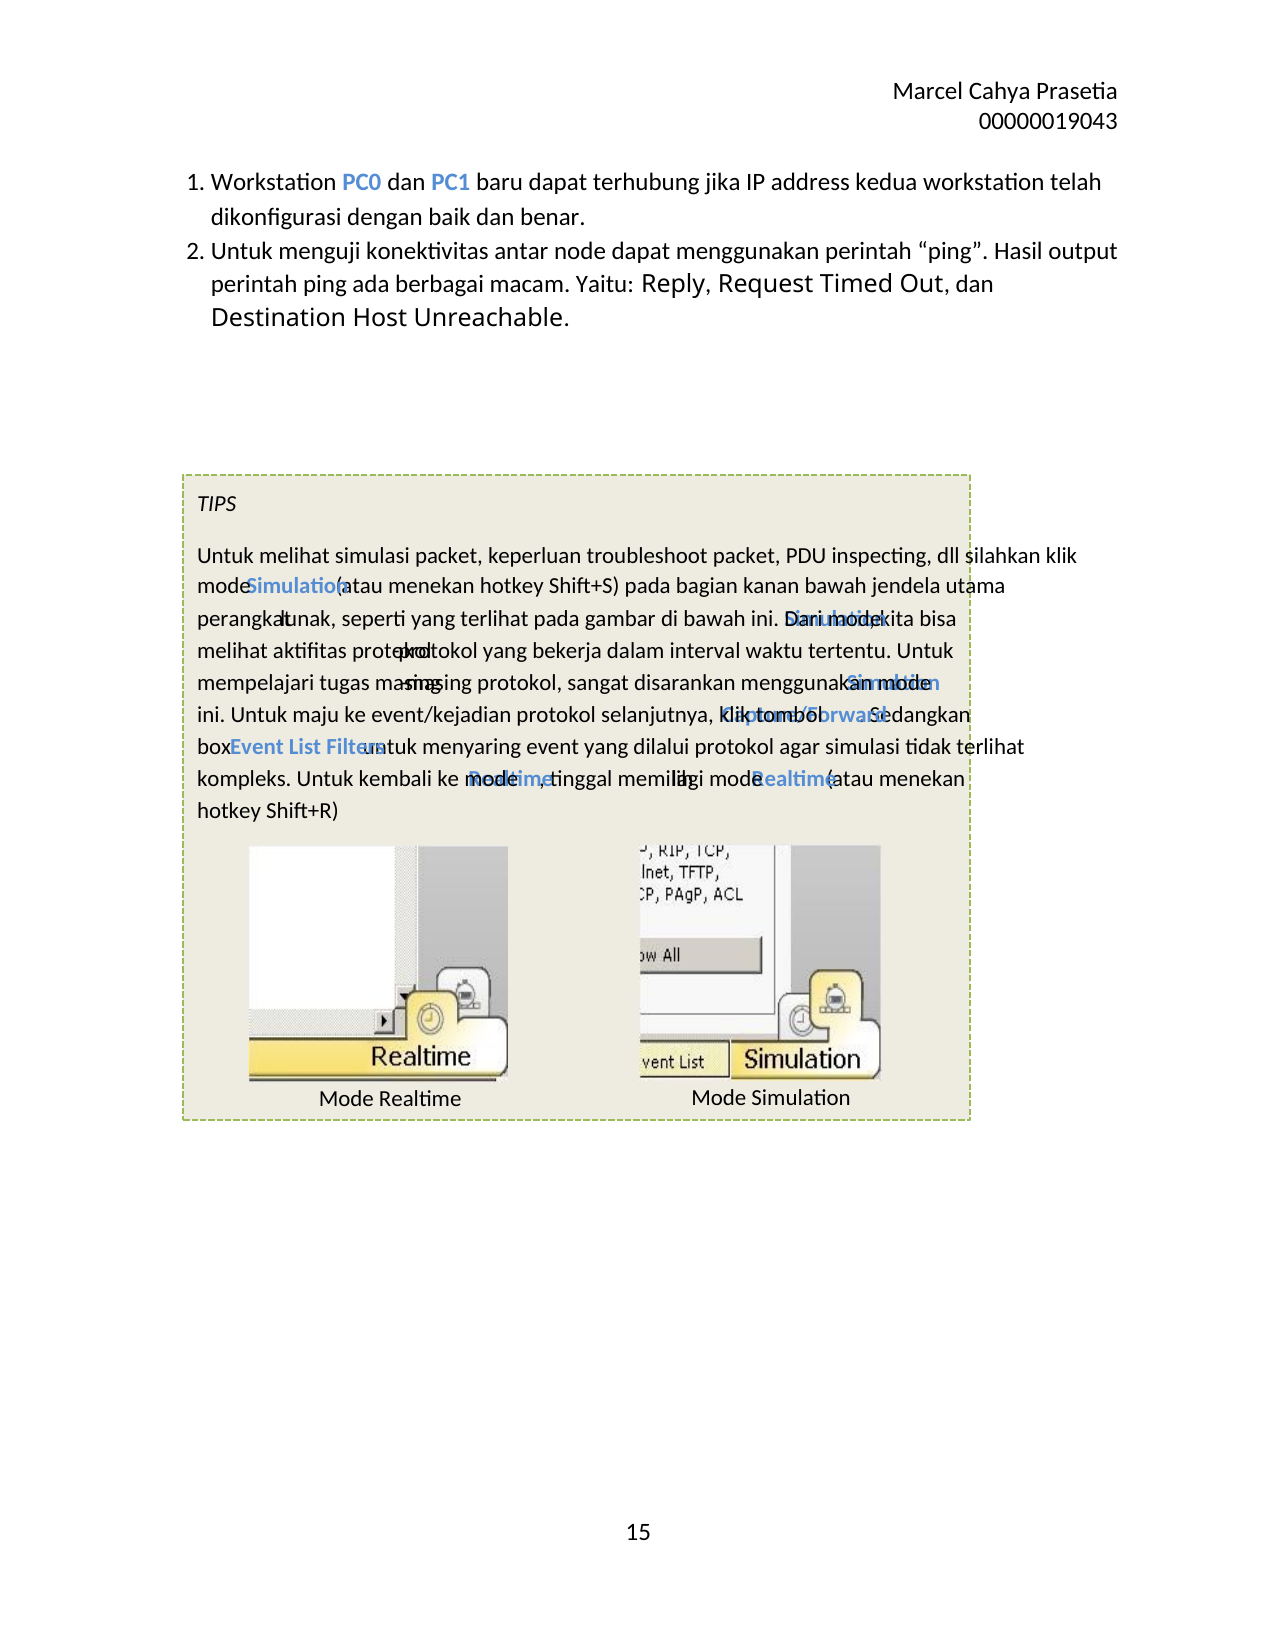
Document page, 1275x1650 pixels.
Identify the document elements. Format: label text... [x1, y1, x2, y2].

list Workstation PC0 dan PC1 baru dapat terhubung jika IP address kedua workstation telah dikonfigurasi dengan baik dan benar. [186, 167, 1134, 231]
picture [248, 845, 508, 1083]
picture [639, 844, 882, 1081]
list Untuk menguji konektivitas antar node dapat menggunakan perintah “ping”. Hasil output perintah ping ada berbagai macam. Yaitu: Reply, Request Timed Out, dan Destination Host Unreachable. [186, 235, 1134, 334]
